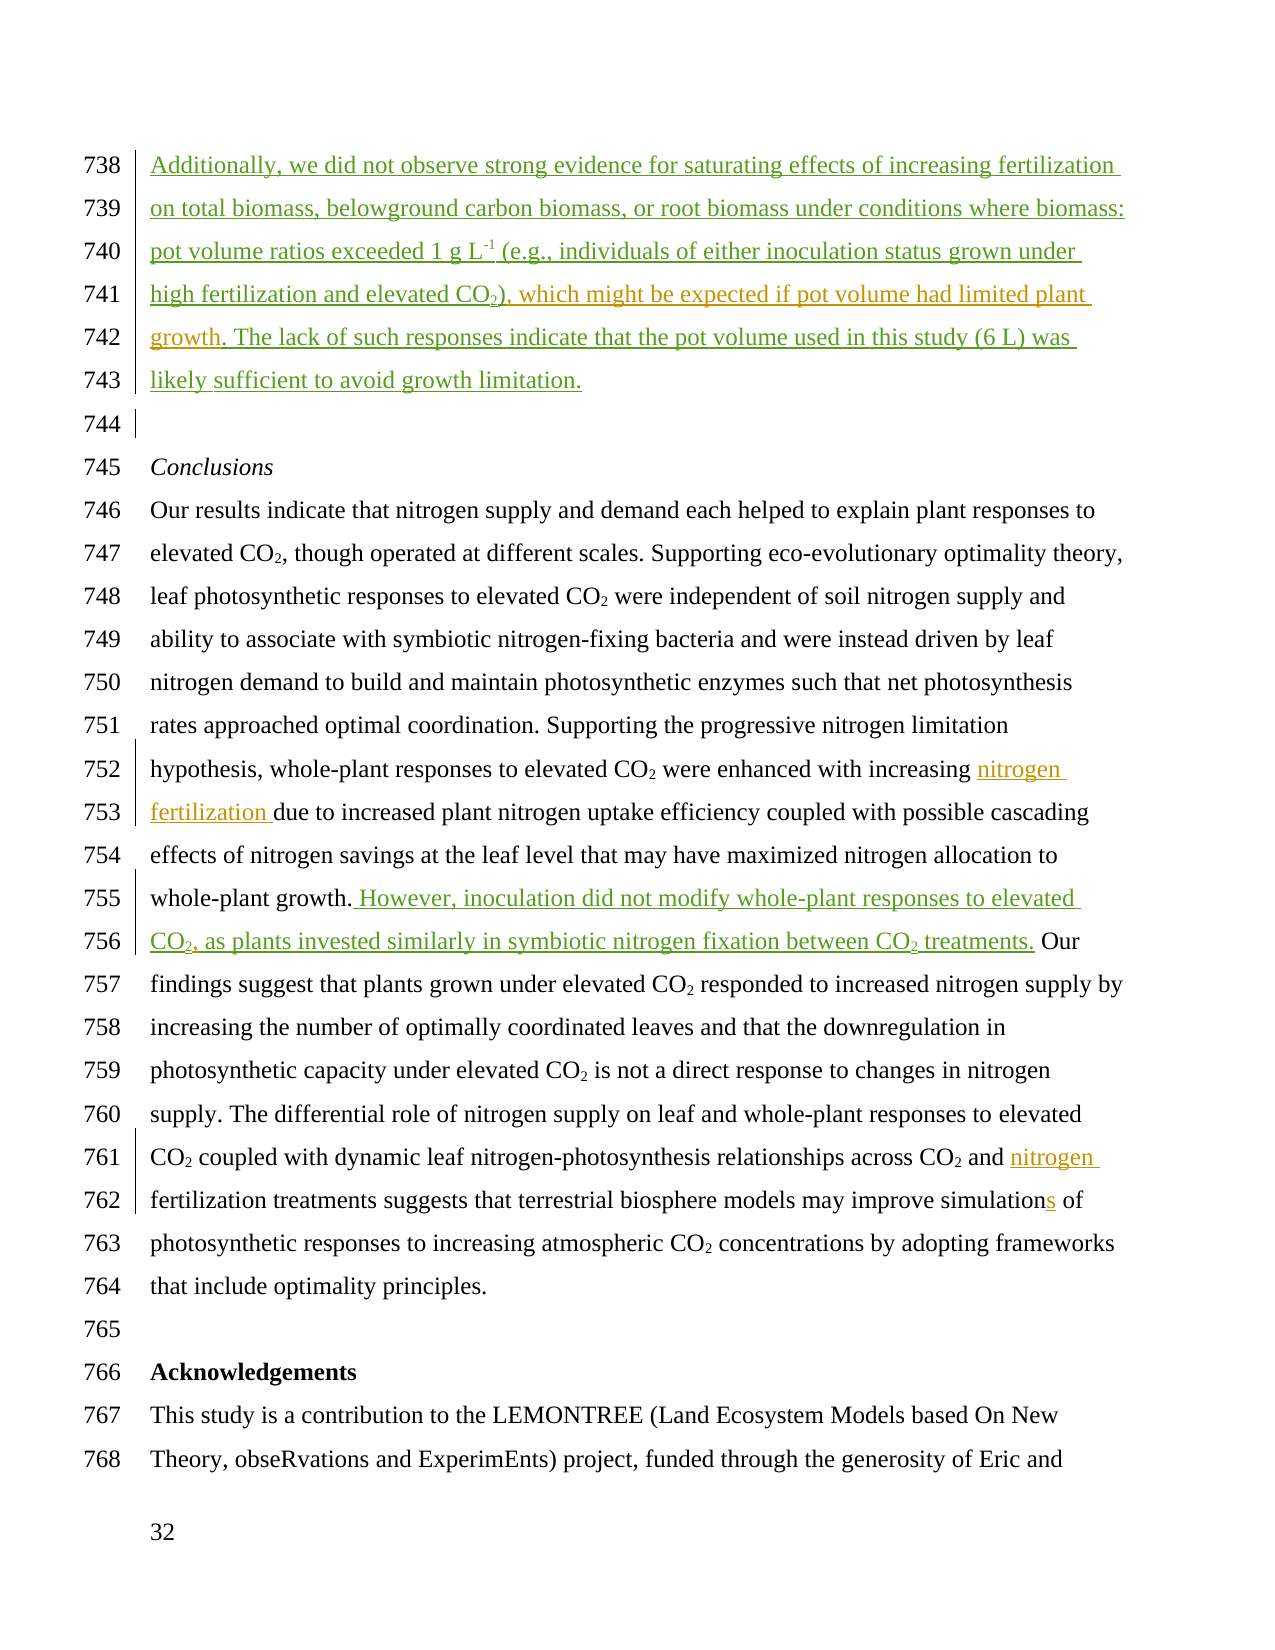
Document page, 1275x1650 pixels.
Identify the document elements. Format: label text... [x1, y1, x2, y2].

text Our results indicate that nitrogen supply and demand each helped to explain plant responses to elevated CO2, though operated at different scales. Supporting eco-evolutionary optimality theory, leaf photosynthetic responses to elevated CO2 were independent of soil nitrogen supply and ability to associate with symbiotic nitrogen-fixing bacteria and were instead driven by leaf nitrogen demand to build and maintain photosynthetic enzymes such that net photosynthesis rates approached optimal coordination. Supporting the progressive nitrogen limitation hypothesis, whole-plant responses to elevated CO2 were enhanced with increasing due to increased plant nitrogen uptake efficiency coupled with possible cascading effects of nitrogen savings at the leaf level that may have maximized nitrogen allocation to whole-plant growth. Our findings suggest that plants grown under elevated CO2 responded to increased nitrogen supply by increasing the number of optimally coordinated leaves and that the downregulation in photosynthetic capacity under elevated CO2 is not a direct response to changes in nitrogen supply. The differential role of nitrogen supply on leaf and whole-plant responses to elevated CO2 coupled with dynamic leaf nitrogen-photosynthesis relationships across CO2 and fertilization treatments suggests that terrestrial biosphere models may improve simulation of photosynthetic responses to increasing atmospheric CO2 concentrations by adopting frameworks that include optimality principles. [150, 495, 1125, 1300]
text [150, 1401, 1125, 1472]
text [150, 150, 1125, 218]
text Conclusions [150, 452, 1125, 481]
text Acknowledgements [150, 1357, 1125, 1386]
